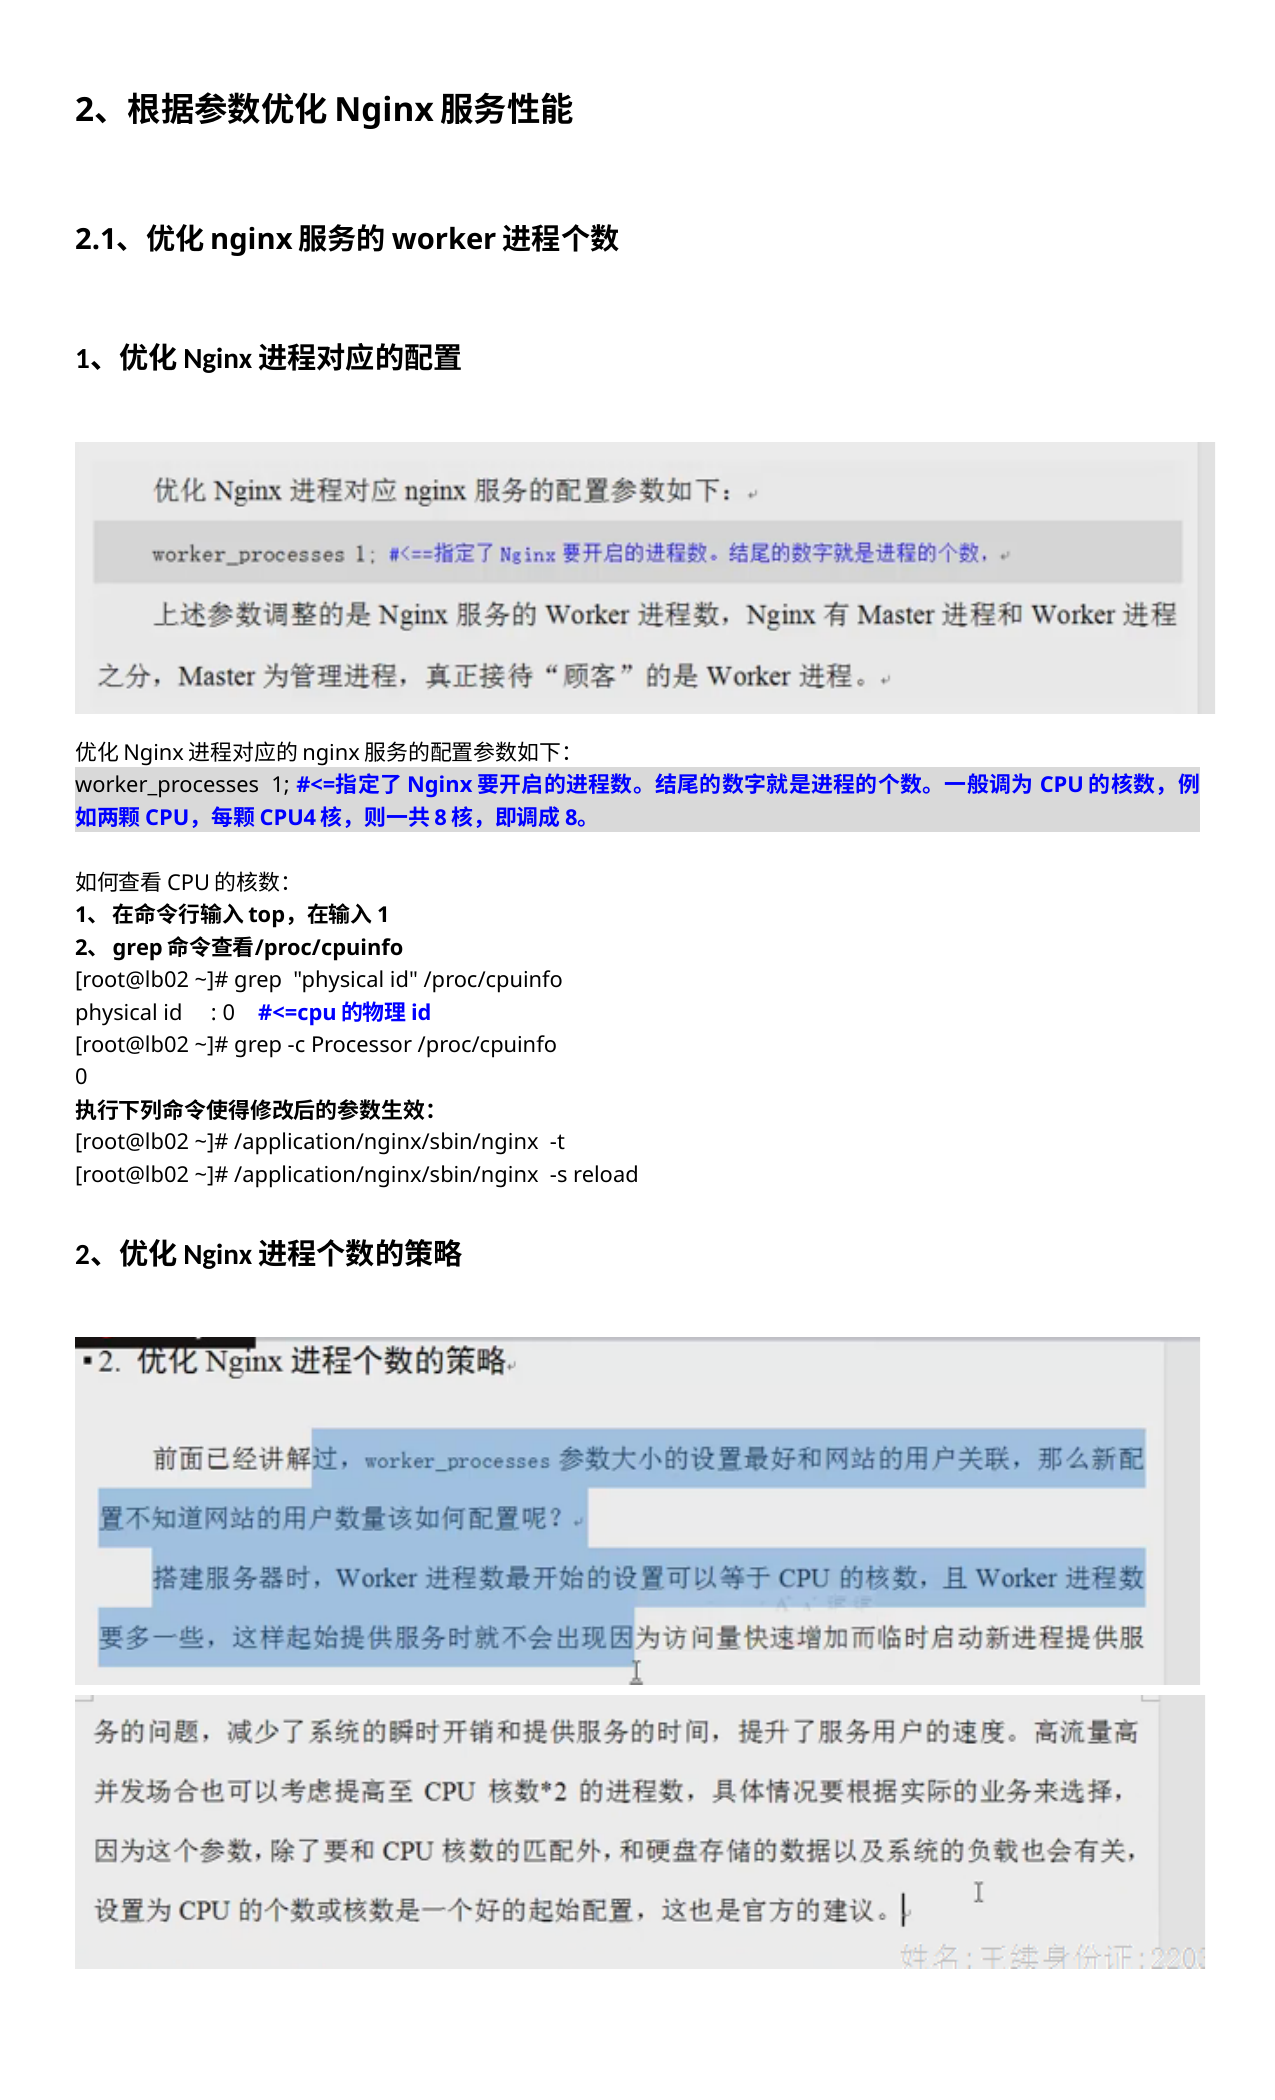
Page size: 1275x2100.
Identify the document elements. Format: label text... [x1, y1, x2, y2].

text [root@lb02 ~]# grep "physical id" /proc/cpuinfo [75, 962, 1200, 995]
text 0 [75, 1060, 1200, 1092]
text [root@lb02 ~]# grep -c Processor /proc/cpuinfo [75, 1027, 1200, 1060]
subtitle 2、优化Nginx进程个数的策略 [75, 1219, 1200, 1284]
picture [75, 1337, 1200, 1685]
subtitle 根据参数优化Nginx服务性能 [75, 75, 1200, 140]
text 如何查看CPU的核数： [75, 865, 1200, 897]
text [root@lb02 ~]# /application/nginx/sbin/nginx -t [75, 1125, 1200, 1157]
subtitle 2.1、优化nginx服务的worker进程个数 [75, 204, 1200, 269]
list grep命令查看/proc/cpuinfo [75, 930, 1200, 962]
subtitle 1、优化Nginx进程对应的配置 [75, 323, 1200, 388]
text 优化Nginx进程对应的nginx服务的配置参数如下： [75, 735, 1200, 767]
list 在命令行输入top，在输入1 [75, 897, 1200, 930]
picture [75, 1695, 1206, 1969]
text worker_processes 1; #<=指定了Nginx要开启的进程数。结尾的数字就是进程的个数。一般调为CPU的核数，例如两颗CPU，每颗CPU4核，则一共8核，即调成8。 [75, 767, 1200, 832]
text physical id : 0 #<=cpu的物理id [75, 995, 1200, 1027]
text [root@lb02 ~]# /application/nginx/sbin/nginx -s reload [75, 1157, 1200, 1190]
text 执行下列命令使得修改后的参数生效： [75, 1092, 1200, 1125]
picture [75, 442, 1216, 714]
